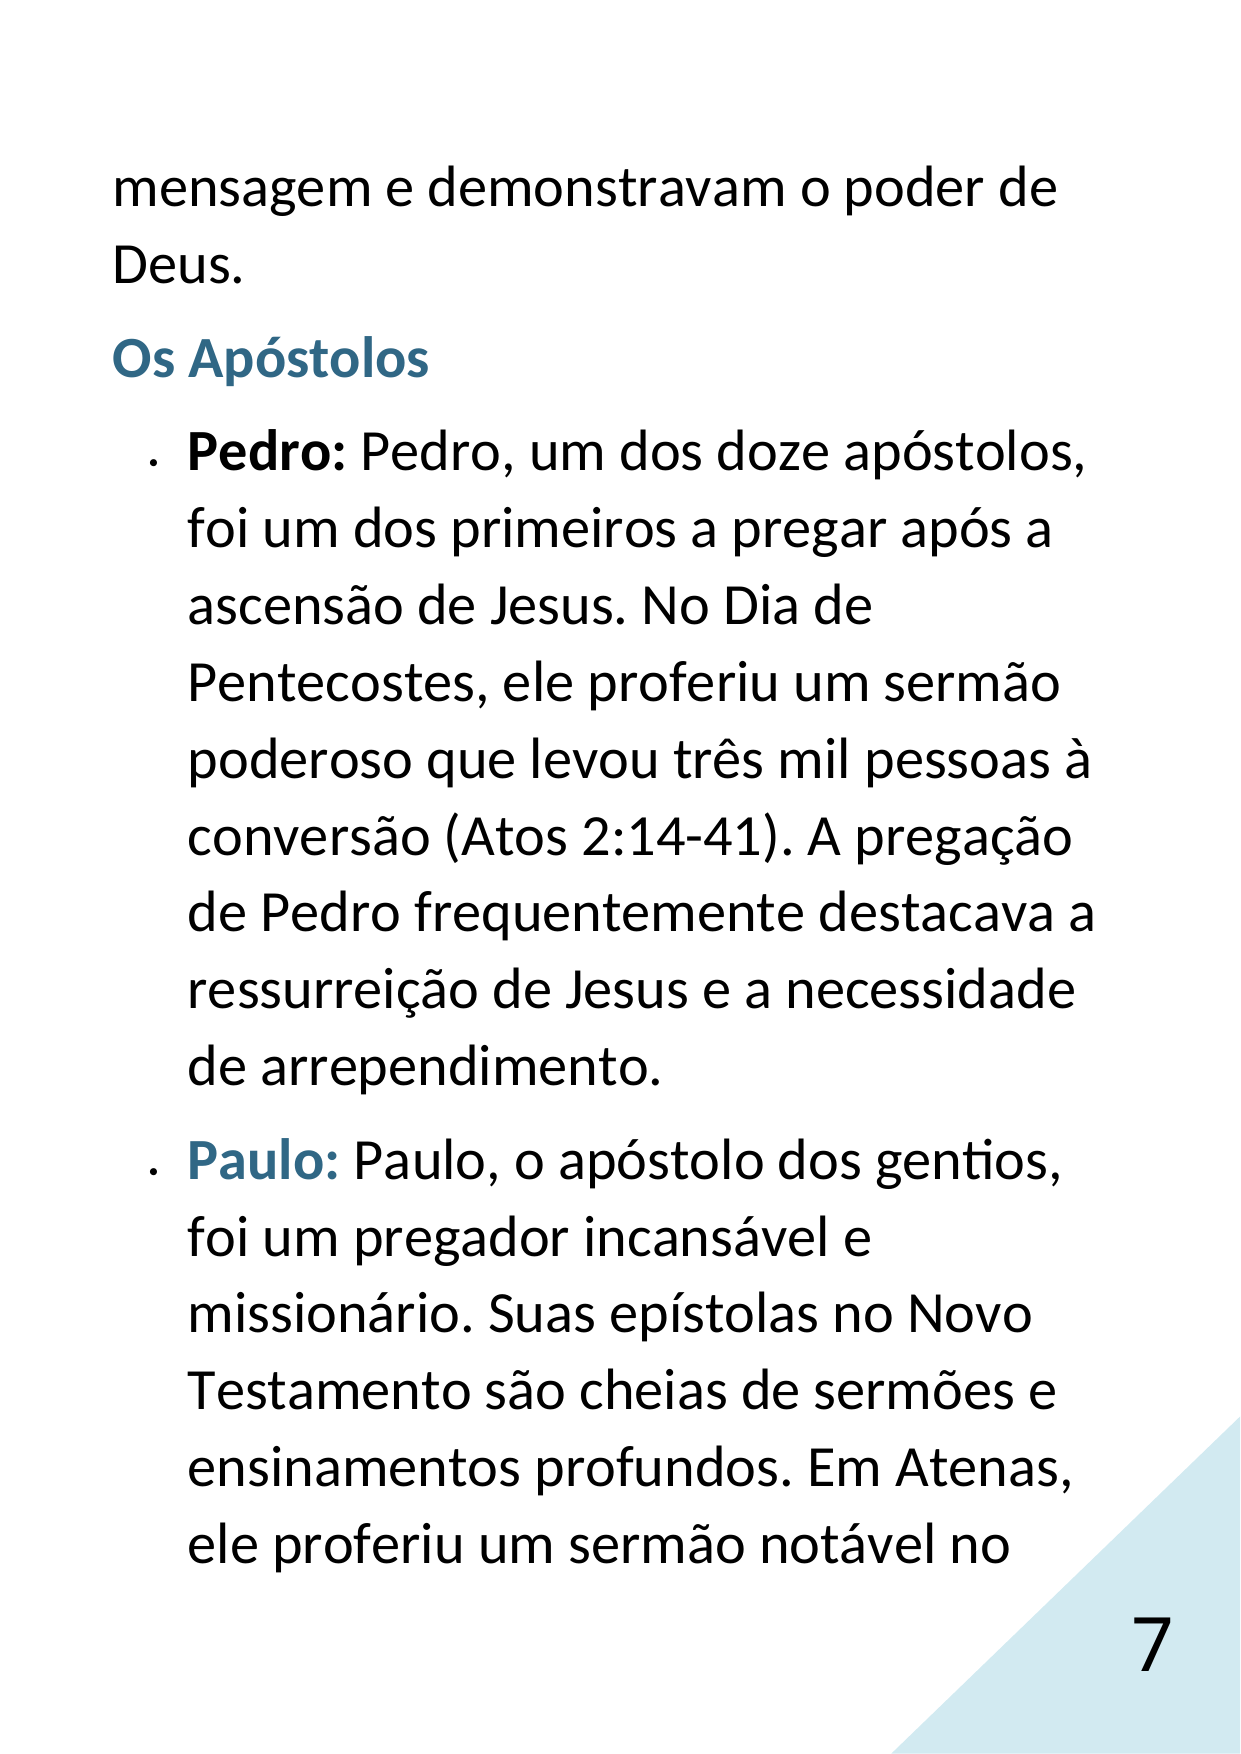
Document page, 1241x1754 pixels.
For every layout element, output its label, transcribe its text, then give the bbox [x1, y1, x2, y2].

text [112, 150, 1128, 298]
text Os Apóstolos [112, 320, 1128, 392]
list Pedro: Pedro, um dos doze apóstolos, foi um dos primeiros a pregar após a ascensão de Jesus. No Dia de Pentecostes, ele proferiu um sermão poderoso que levou três mil pessoas à conversão (Atos 2:14-41). A pregação de Pedro frequentemente destacava a ressurreição de Jesus e a necessidade de arrependimento. [150, 414, 1128, 1100]
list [150, 1122, 1128, 1578]
